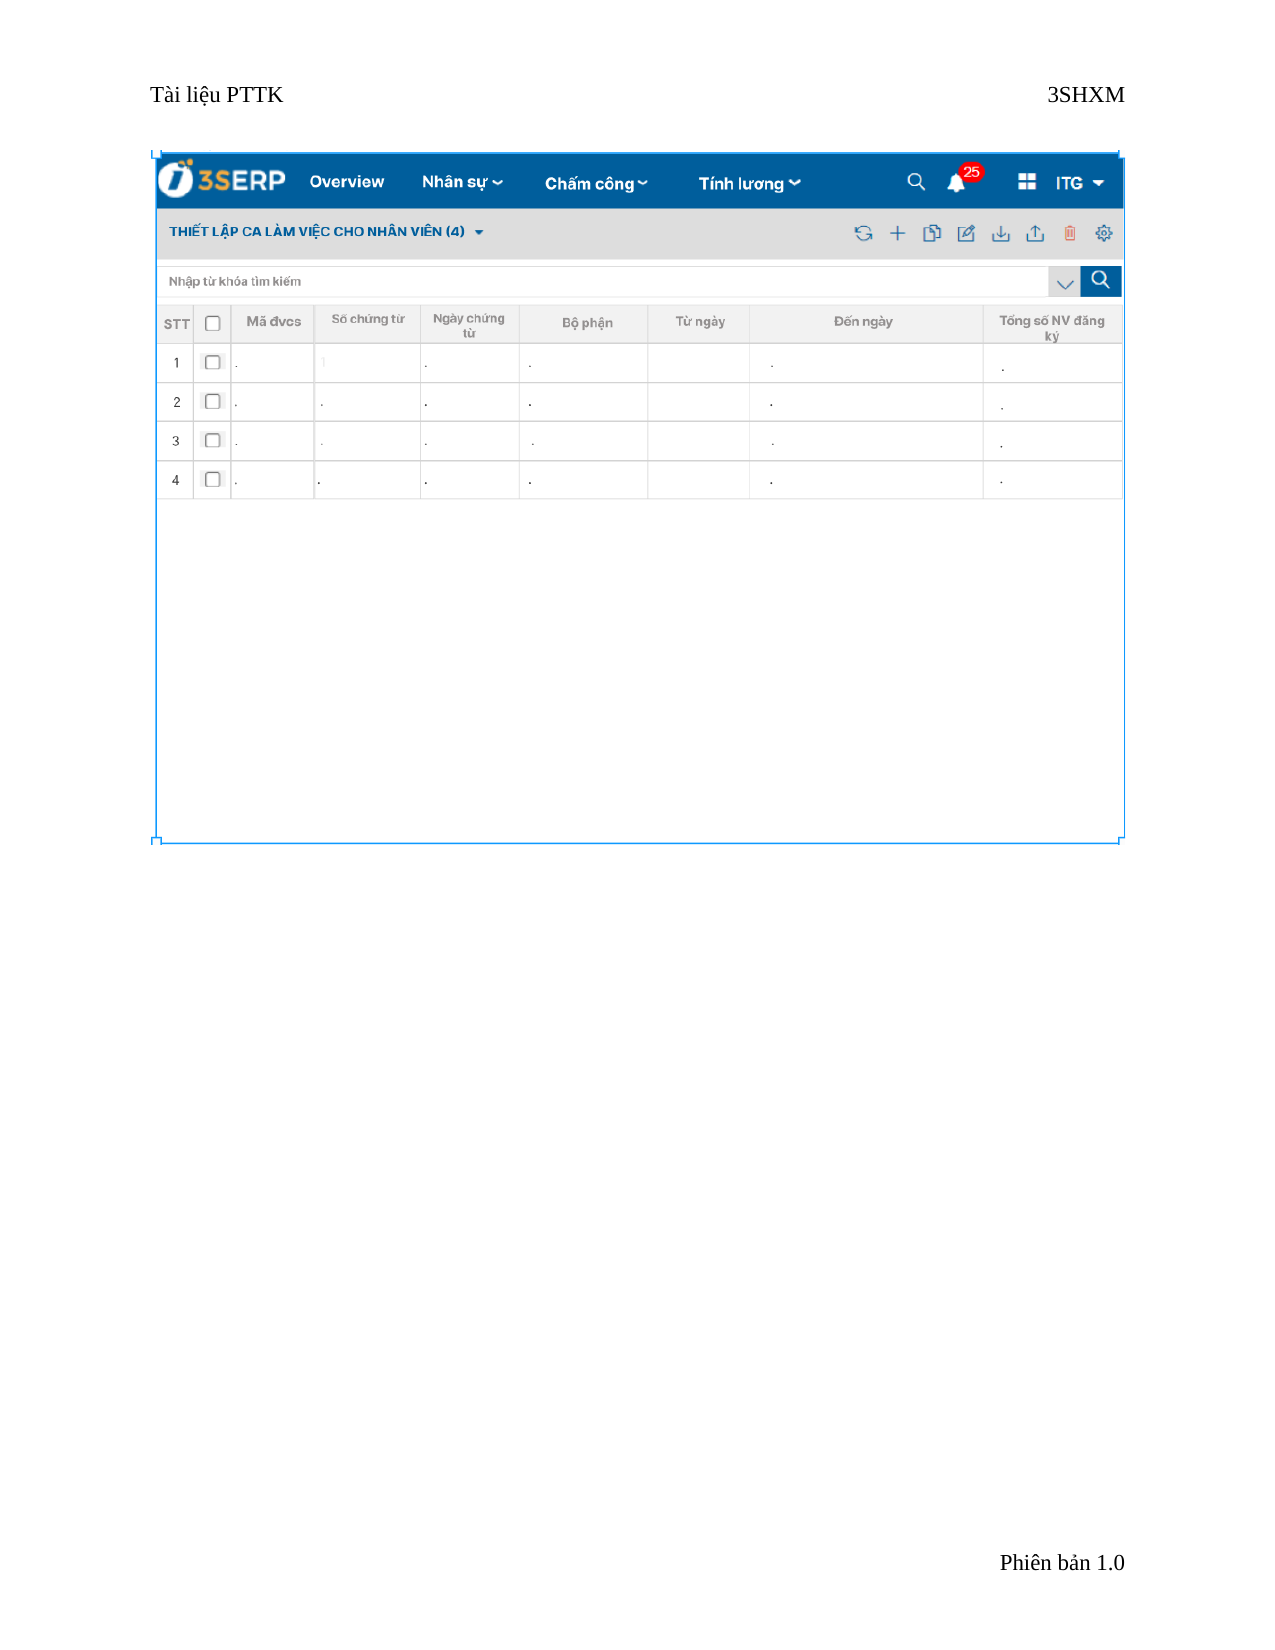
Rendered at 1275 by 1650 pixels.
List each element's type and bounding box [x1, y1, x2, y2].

picture [150, 150, 1125, 845]
